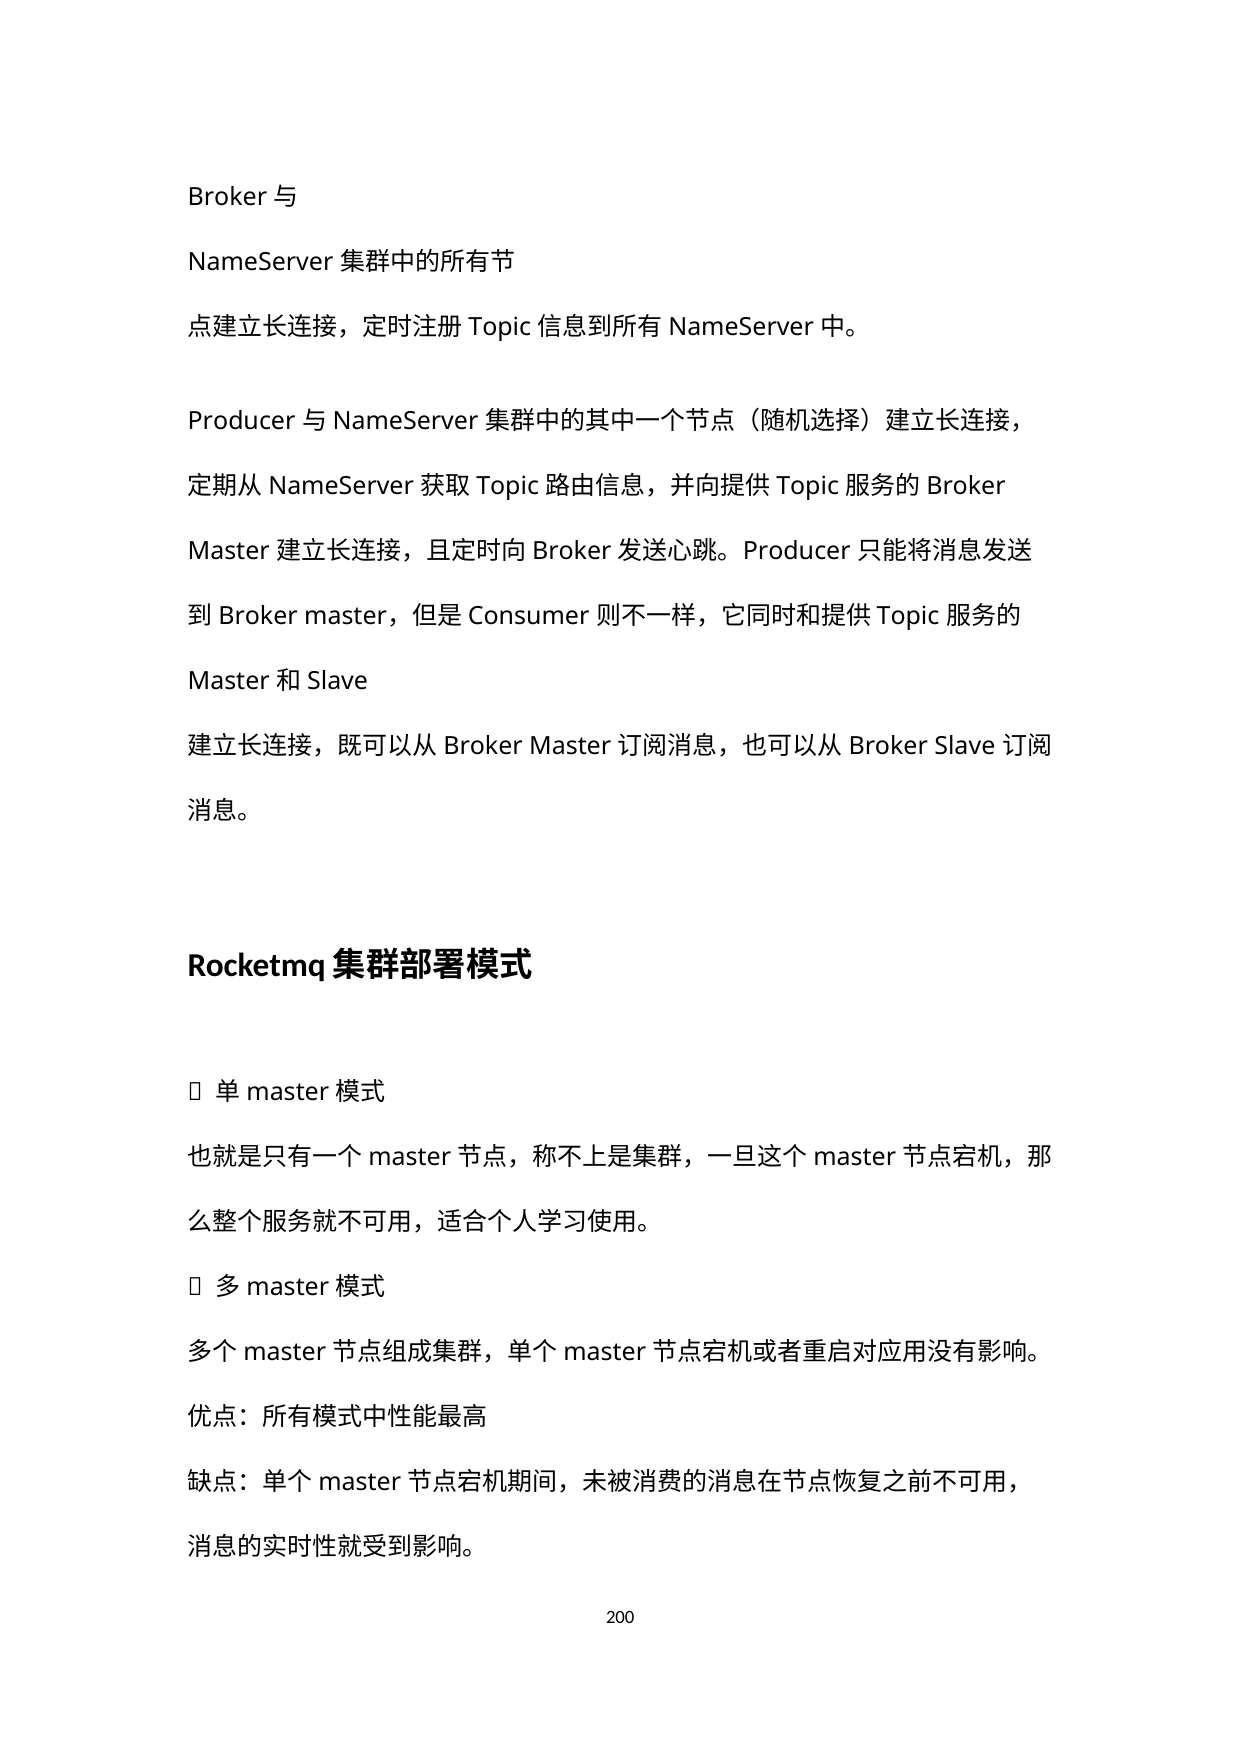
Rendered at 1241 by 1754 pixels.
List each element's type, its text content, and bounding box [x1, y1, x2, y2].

text  单 master 模式 [187, 1057, 1053, 1122]
text  多 master 模式 [187, 1252, 1053, 1317]
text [187, 162, 1053, 357]
text 也就是只有一个 master 节点，称不上是集群，一旦这个 master 节点宕机，那么整个服务就不可用，适合个人学习使用。 [187, 1122, 1053, 1252]
subtitle Rocketmq集群部署模式 [187, 930, 1053, 995]
text Producer 与 NameServer 集群中的其中一个节点（随机选择）建立长连接，定期从 NameServer 获取 Topic 路由信息，并向提供 Topic 服务的 Broker Master 建立长连接，且定时向 Broker 发送心跳。Producer 只能将消息发送到 Broker master，但是 Consumer 则不一样，它同时和提供 Topic 服务的 Master 和 Slave 建立长连接，既可以从 Broker Master 订阅消息，也可以从 Broker Slave 订阅消息。 [187, 386, 1053, 841]
text 多个 master 节点组成集群，单个 master 节点宕机或者重启对应用没有影响。 优点：所有模式中性能最高 缺点：单个 master 节点宕机期间，未被消费的消息在节点恢复之前不可用，消息的实时性就受到影响。 [187, 1317, 1053, 1577]
